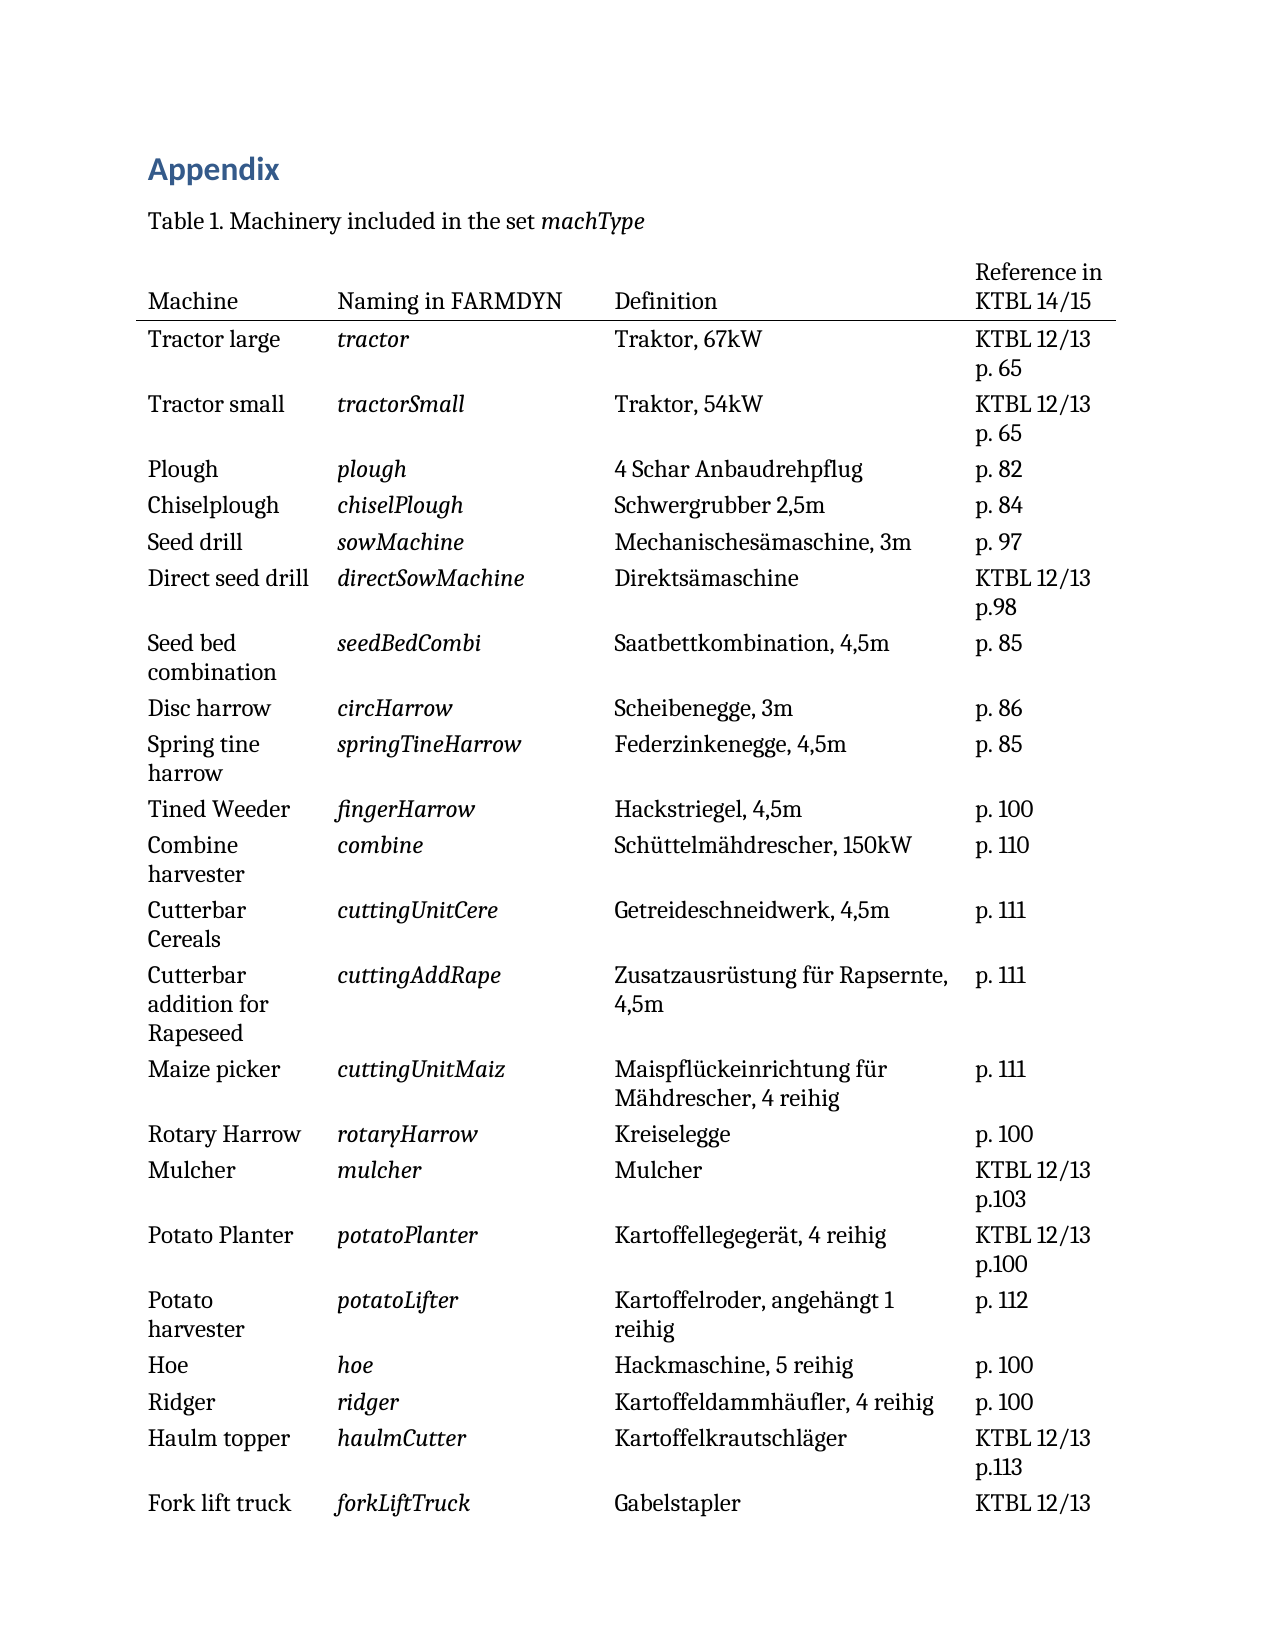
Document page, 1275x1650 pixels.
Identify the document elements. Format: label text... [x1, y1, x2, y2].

table_cell cuttingUnitMaiz [326, 1051, 603, 1116]
table_cell Saatbettkombination, 4,5m [603, 625, 963, 690]
table_cell Tractor small [136, 386, 326, 451]
table_cell p. 85 [964, 726, 1116, 791]
table_cell Tined Weeder [136, 791, 326, 827]
table_cell fingerHarrow [326, 791, 603, 827]
subtitle Appendix [148, 148, 1127, 188]
table_cell p. 112 [964, 1283, 1116, 1347]
table_header Naming in FARMDYN [326, 255, 603, 319]
table_cell cuttingAddRape [326, 958, 603, 1051]
table_cell Ridger [136, 1384, 326, 1420]
table_cell p. 97 [964, 524, 1116, 560]
table_cell p. 86 [964, 690, 1116, 726]
table_cell tractorSmall [326, 386, 603, 451]
table_cell chiselPlough [326, 488, 603, 524]
table_cell p. 82 [964, 451, 1116, 487]
table_cell KTBL 12/13 p. 65 [964, 386, 1116, 451]
table_cell Potato Planter [136, 1218, 326, 1282]
table_cell Federzinkenegge, 4,5m [603, 726, 963, 791]
table_cell p. 100 [964, 1116, 1116, 1152]
table_cell Hackstriegel, 4,5m [603, 791, 963, 827]
table_cell p. 111 [964, 958, 1116, 1051]
table_cell Chiselplough [136, 488, 326, 524]
table_cell p. 111 [964, 893, 1116, 957]
table_cell Schwergrubber 2,5m [603, 488, 963, 524]
table_cell Kartoffelroder, angehängt 1 reihig [603, 1283, 963, 1347]
table_cell Traktor, 67kW [603, 321, 963, 386]
table_cell circHarrow [326, 690, 603, 726]
table_cell KTBL 12/13 p.98 [964, 560, 1116, 625]
table_cell mulcher [326, 1153, 603, 1217]
table_cell Haulm topper [136, 1420, 326, 1485]
table_cell Tractor large [136, 321, 326, 386]
table_cell Combine harvester [136, 828, 326, 892]
table_cell KTBL 12/13 p.103 [964, 1153, 1116, 1217]
table_cell potatoPlanter [326, 1218, 603, 1282]
table_cell Potato harvester [136, 1283, 326, 1347]
table_cell Cutterbar addition for Rapeseed [136, 958, 326, 1051]
table_cell Cutterbar Cereals [136, 893, 326, 957]
table_cell Kreiselegge [603, 1116, 963, 1152]
table_cell Hoe [136, 1348, 326, 1384]
table_cell Traktor, 54kW [603, 386, 963, 451]
table_cell Direktsämaschine [603, 560, 963, 625]
table_cell Disc harrow [136, 690, 326, 726]
table_header Definition [603, 255, 963, 319]
table_header Reference in KTBL 14/15 [964, 255, 1116, 319]
table_cell combine [326, 828, 603, 892]
table_cell potatoLifter [326, 1283, 603, 1347]
table_cell p. 100 [964, 791, 1116, 827]
table_cell Rotary Harrow [136, 1116, 326, 1152]
table_cell ridger [326, 1384, 603, 1420]
table_cell Scheibenegge, 3m [603, 690, 963, 726]
table_cell KTBL 12/13 p.113 [964, 1420, 1116, 1485]
table_cell hoe [326, 1348, 603, 1384]
table_cell p. 100 [964, 1348, 1116, 1384]
table_cell Kartoffelkrautschläger [603, 1420, 963, 1485]
table_cell Mulcher [136, 1153, 326, 1217]
table_cell tractor [326, 321, 603, 386]
table_cell Gabelstapler [603, 1485, 963, 1521]
table_cell cuttingUnitCere [326, 893, 603, 957]
table_cell Kartoffellegegerät, 4 reihig [603, 1218, 963, 1282]
table_cell p. 110 [964, 828, 1116, 892]
table_cell Maize picker [136, 1051, 326, 1116]
table_cell Hackmaschine, 5 reihig [603, 1348, 963, 1384]
table_cell forkLiftTruck [326, 1485, 603, 1521]
table_cell p. 100 [964, 1384, 1116, 1420]
table_cell plough [326, 451, 603, 487]
table_cell Direct seed drill [136, 560, 326, 625]
table_cell Schüttelmähdrescher, 150kW [603, 828, 963, 892]
table_cell p. 111 [964, 1051, 1116, 1116]
table_cell Getreideschneidwerk, 4,5m [603, 893, 963, 957]
table_cell sowMachine [326, 524, 603, 560]
table_cell Spring tine harrow [136, 726, 326, 791]
table_cell directSowMachine [326, 560, 603, 625]
table_cell KTBL 12/13 p. 65 [964, 321, 1116, 386]
table_cell seedBedCombi [326, 625, 603, 690]
table_cell p. 85 [964, 625, 1116, 690]
table_cell 4 Schar Anbaudrehpflug [603, 451, 963, 487]
table_cell Plough [136, 451, 326, 487]
table_cell Mulcher [603, 1153, 963, 1217]
table_cell Zusatzausrüstung für Rapsernte, 4,5m [603, 958, 963, 1051]
table_cell rotaryHarrow [326, 1116, 603, 1152]
table_cell Seed drill [136, 524, 326, 560]
table_cell KTBL 12/13 p.100 [964, 1218, 1116, 1282]
table_cell haulmCutter [326, 1420, 603, 1485]
table_cell Maispflückeinrichtung für Mähdrescher, 4 reihig [603, 1051, 963, 1116]
table_cell Fork lift truck [136, 1485, 326, 1521]
table_cell springTineHarrow [326, 726, 603, 791]
table_cell p. 84 [964, 488, 1116, 524]
table_cell Mechanischesämaschine, 3m [603, 524, 963, 560]
table_cell KTBL 12/13 p.68 [964, 1485, 1116, 1521]
table_header Machine [136, 255, 326, 319]
table_cell Seed bed combination [136, 625, 326, 690]
table_cell Kartoffeldammhäufler, 4 reihig [603, 1384, 963, 1420]
text Table 1. Machinery included in the set machType [148, 207, 1127, 236]
